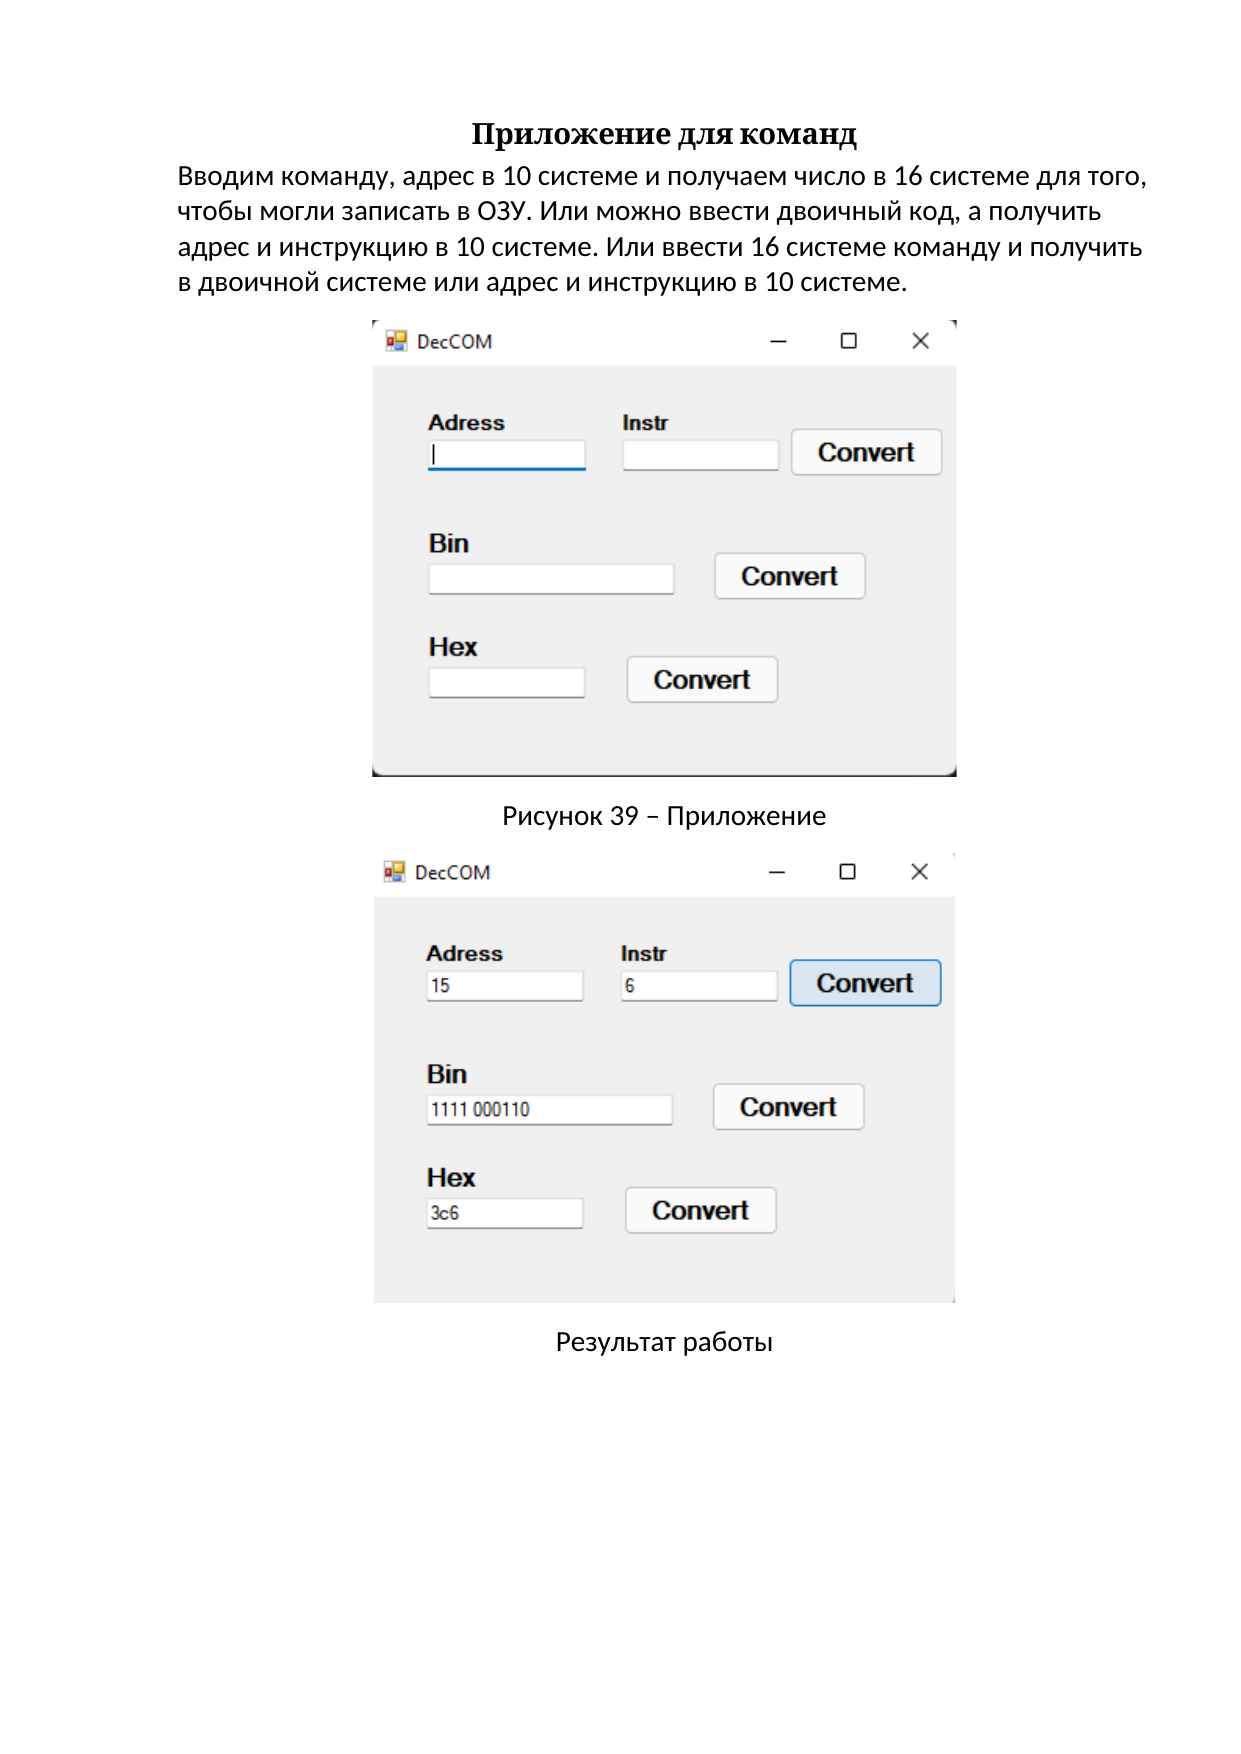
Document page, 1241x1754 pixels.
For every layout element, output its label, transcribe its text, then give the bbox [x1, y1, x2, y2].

text Рисунок 39 – Приложение [177, 797, 1152, 833]
text Вводим команду, адрес в 10 системе и получаем число в 16 системе для того, чтобы могли записать в ОЗУ. Или можно ввести двоичный код, а получить адрес и инструкцию в 10 системе. Или ввести 16 системе команду и получить в двоичной системе или адрес и инструкцию в 10 системе. [177, 157, 1152, 299]
subtitle Приложение для команд [177, 118, 1152, 152]
text Результат работы [177, 1323, 1152, 1359]
picture [372, 320, 957, 777]
picture [373, 853, 955, 1303]
